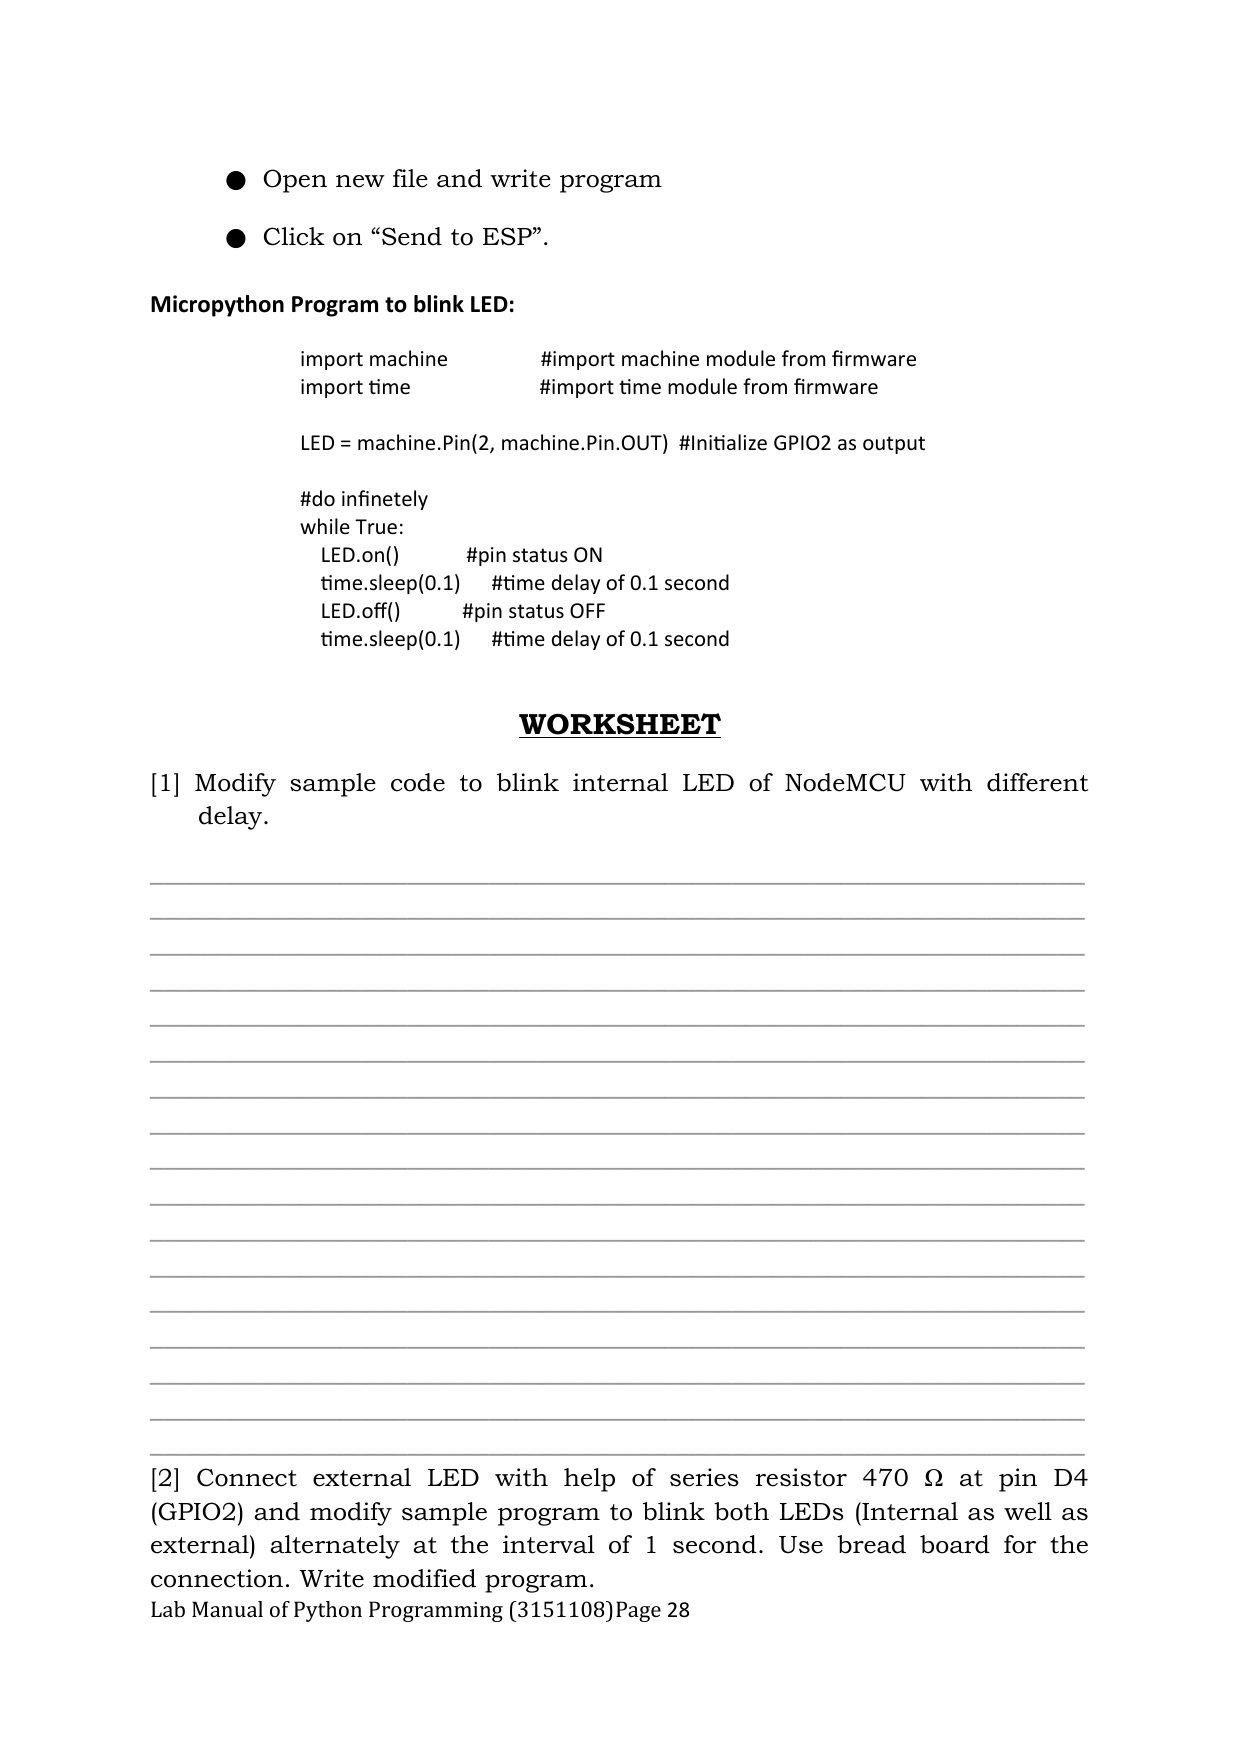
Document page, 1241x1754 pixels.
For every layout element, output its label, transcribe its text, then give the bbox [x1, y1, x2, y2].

text import machine #import machine module from firmware [300, 344, 1090, 372]
list Open new file and write program [225, 150, 1090, 201]
list Click on “Send to ESP”. [225, 209, 1090, 260]
text LED.off() #pin status OFF [300, 597, 1090, 624]
text time.sleep(0.1) #time delay of 0.1 second [300, 568, 1090, 597]
text #do infinetely [300, 484, 1090, 512]
text time.sleep(0.1) #time delay of 0.1 second [300, 624, 1090, 653]
text LED.on() #pin status ON [300, 541, 1090, 568]
text LED = machine.Pin(2, machine.Pin.OUT) #Initialize GPIO2 as output [300, 428, 1090, 456]
text WORKSHEET [150, 707, 1090, 741]
text import time #import time module from firmware [300, 372, 1090, 400]
text [1] Modify sample code to blink internal LED of NodeMCU with different delay. [150, 767, 1090, 831]
text while True: [300, 512, 1090, 541]
text Micropython Program to blink LED: [150, 288, 1090, 319]
text _____________________________________________________________________________________________________________________________________________________________________________________________________________________________________________________________________________________________________________________________________________________________________________________________________________________________________________________________________________________________________________________________________________________________________________________________________________________________________________________________________________________________________________________________________________________________________________________________________________________________________________________________________________________________________________________________________________________________________________________________________________________________________________________________________________________________________________________________________________________________________________________________________________________[2] Connect external LED with help of series resistor 470 Ω at pin D4 (GPIO2) and modify sample program to blink both LEDs (Internal as well as external) alternately at the interval of 1 second. Use bread board for the connection. Write modified program. [150, 856, 1090, 1593]
